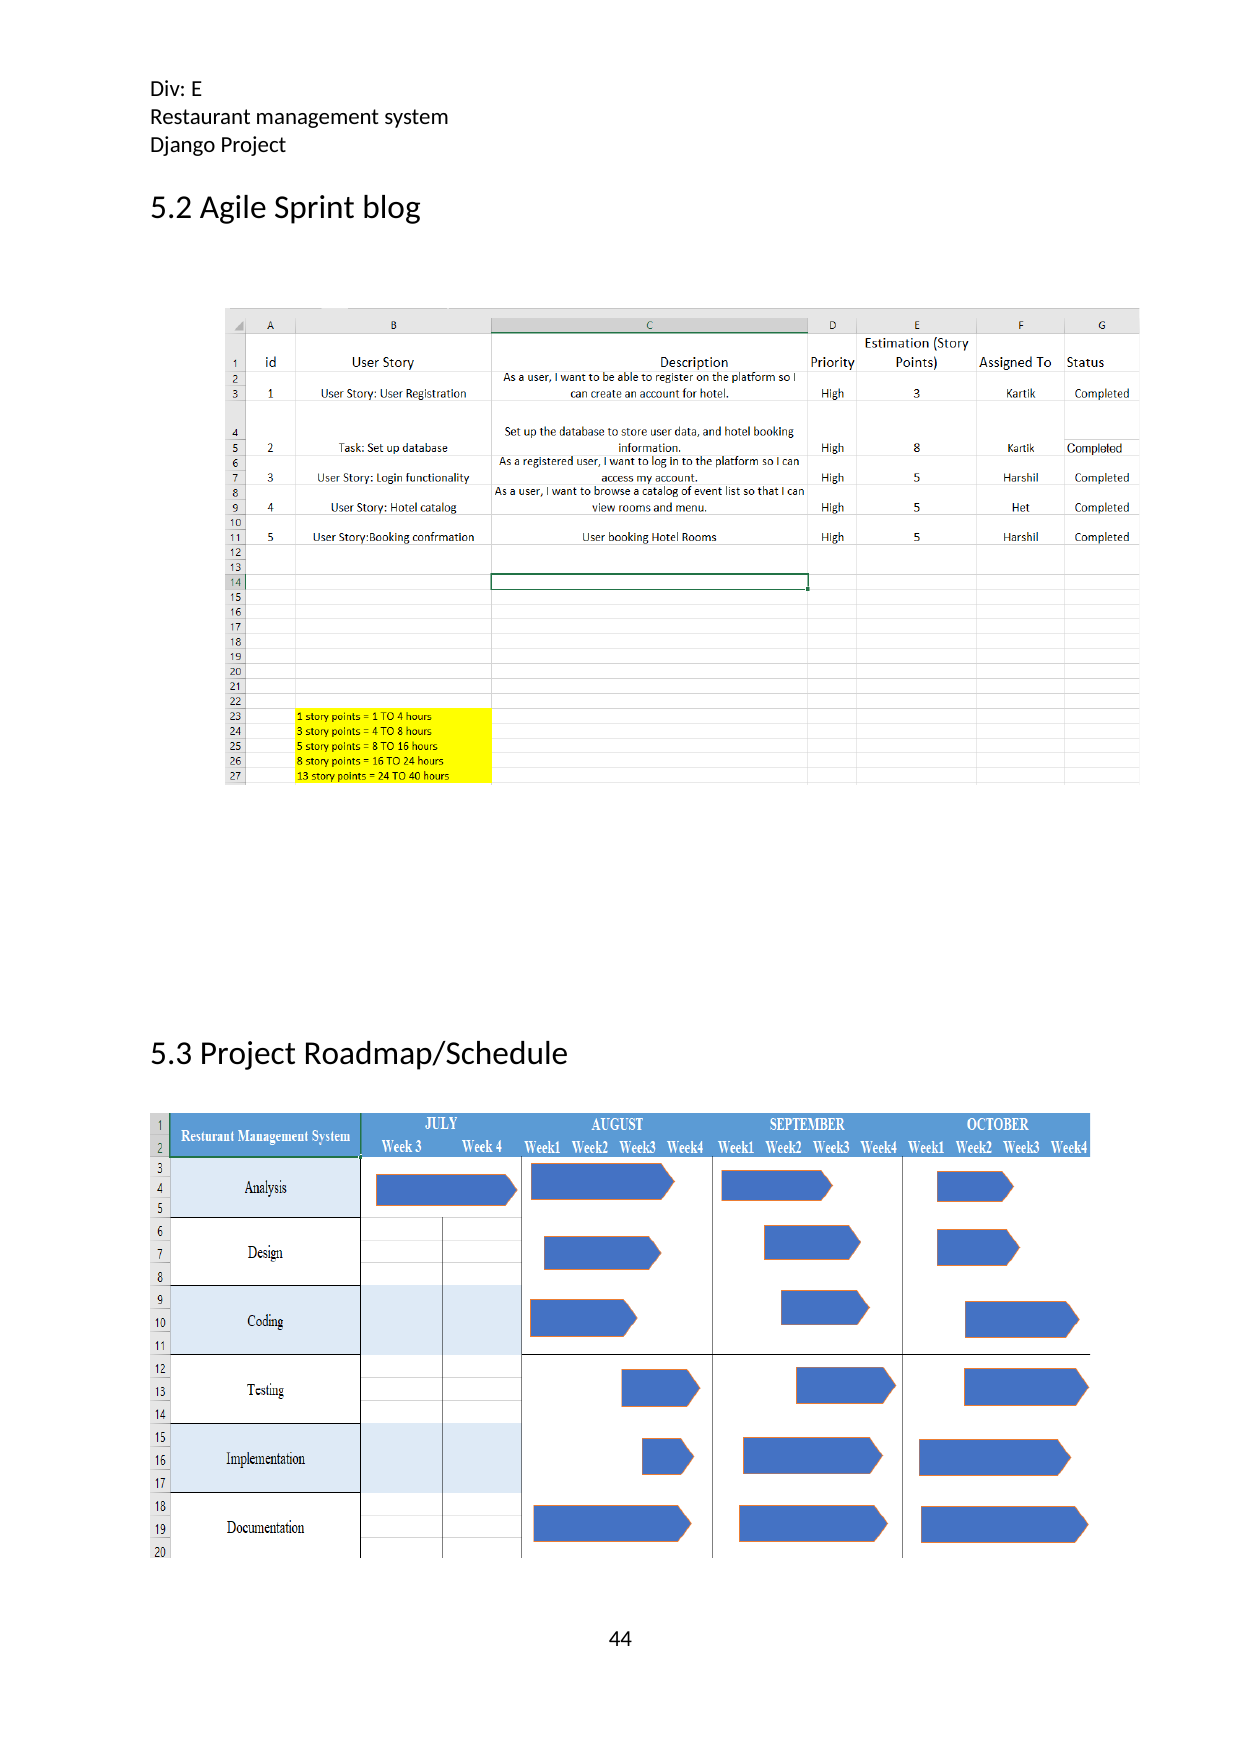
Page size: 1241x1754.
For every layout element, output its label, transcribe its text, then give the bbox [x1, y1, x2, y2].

picture [225, 308, 1140, 785]
picture [150, 1113, 1091, 1558]
text 5.3 Project Roadmap/Schedule [150, 1032, 1090, 1072]
text 5.2 Agile Sprint blog [150, 186, 1090, 227]
